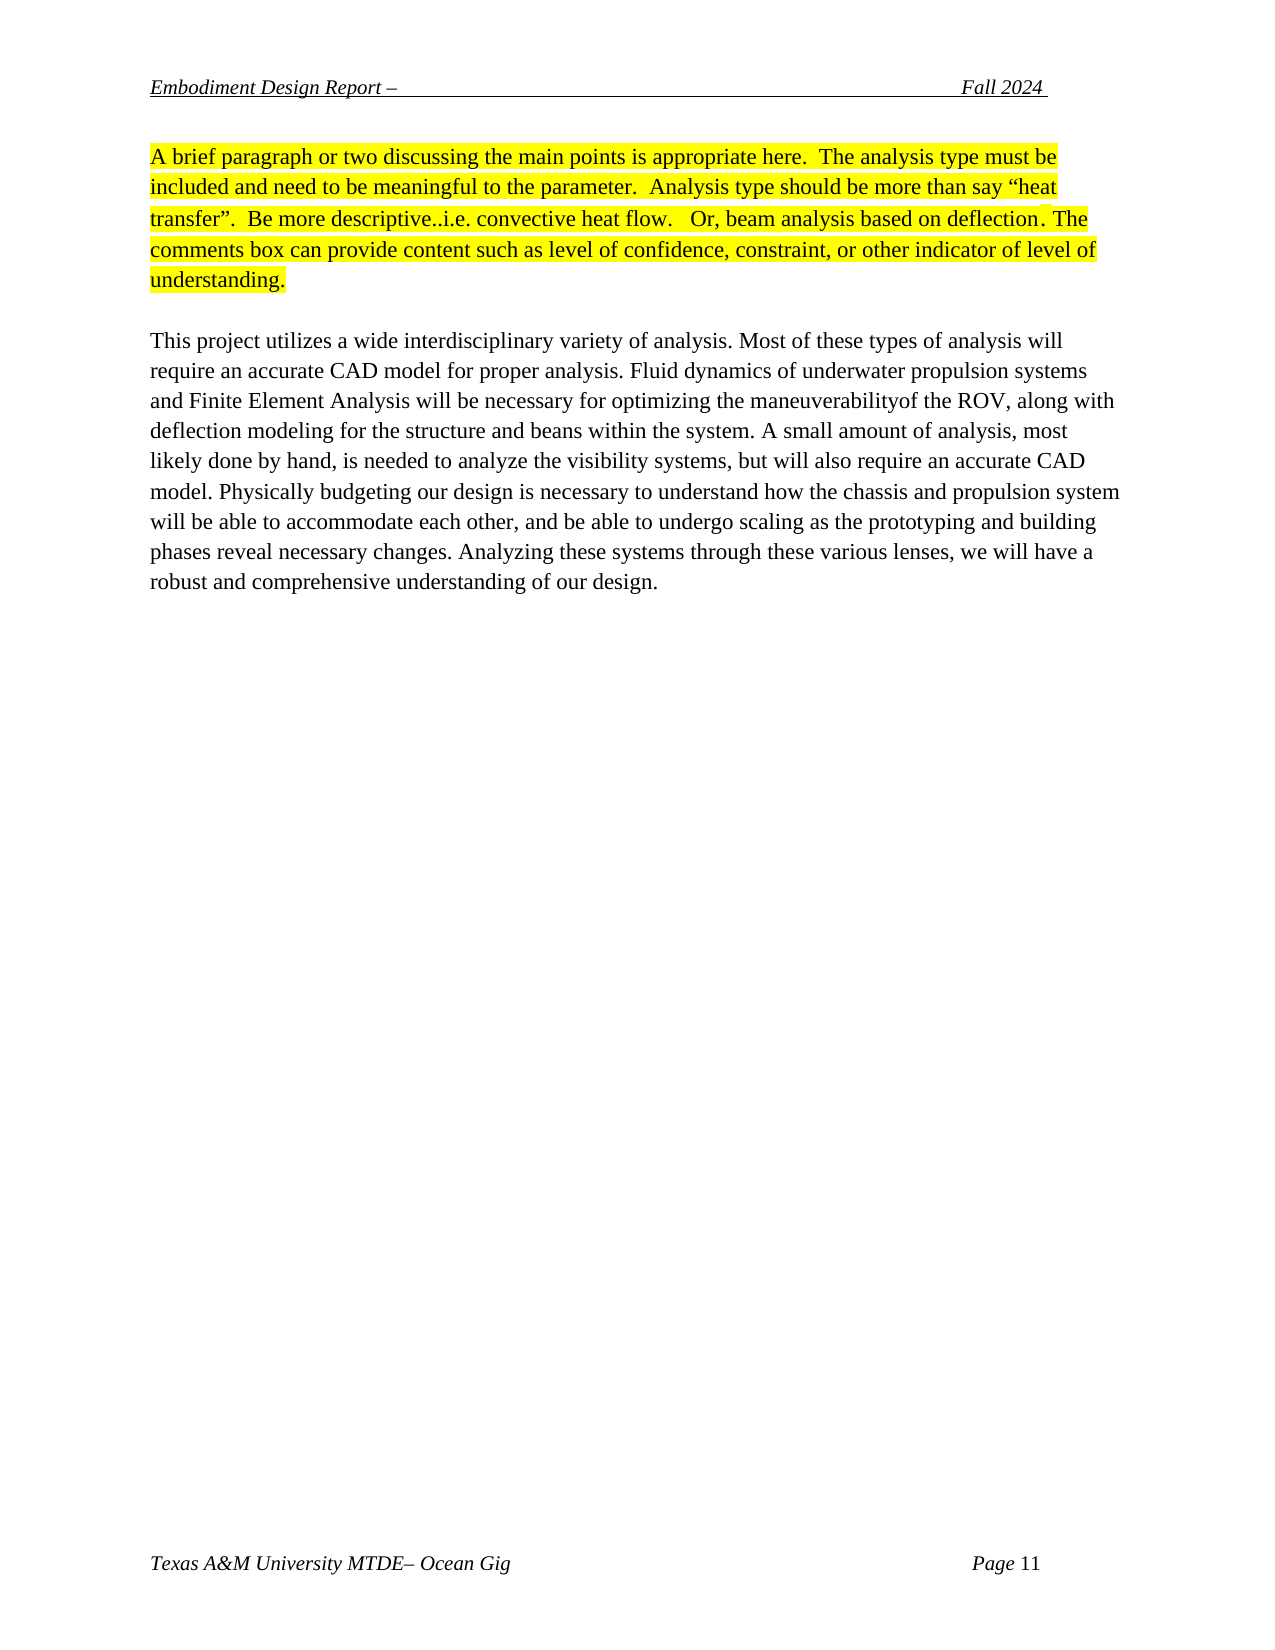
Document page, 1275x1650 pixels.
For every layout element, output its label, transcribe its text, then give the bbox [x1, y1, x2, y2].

text This project utilizes a wide interdisciplinary variety of analysis. Most of these types of analysis will require an accurate CAD model for proper analysis. Fluid dynamics of underwater propulsion systems and Finite Element Analysis will be necessary for optimizing the maneuverabilityof the ROV, along with deflection modeling for the structure and beans within the system. A small amount of analysis, most likely done by hand, is needed to analyze the visibility systems, but will also require an accurate CAD model. Physically budgeting our design is necessary to understand how the chassis and propulsion system will be able to accommodate each other, and be able to undergo scaling as the prototyping and building phases reveal necessary changes. Analyzing these systems through these various lenses, we will have a robust and comprehensive understanding of our design. [150, 327, 1125, 595]
text A brief paragraph or two discussing the main points is appropriate here. The analysis type must be included and need to be meaningful to the parameter. Analysis type should be more than say “heat transfer”. Be more descriptive..i.e. convective heat flow. Or, beam analysis based on deflection. The comments box can provide content such as level of confidence, constraint, or other indicator of level of understanding. [150, 143, 1125, 293]
